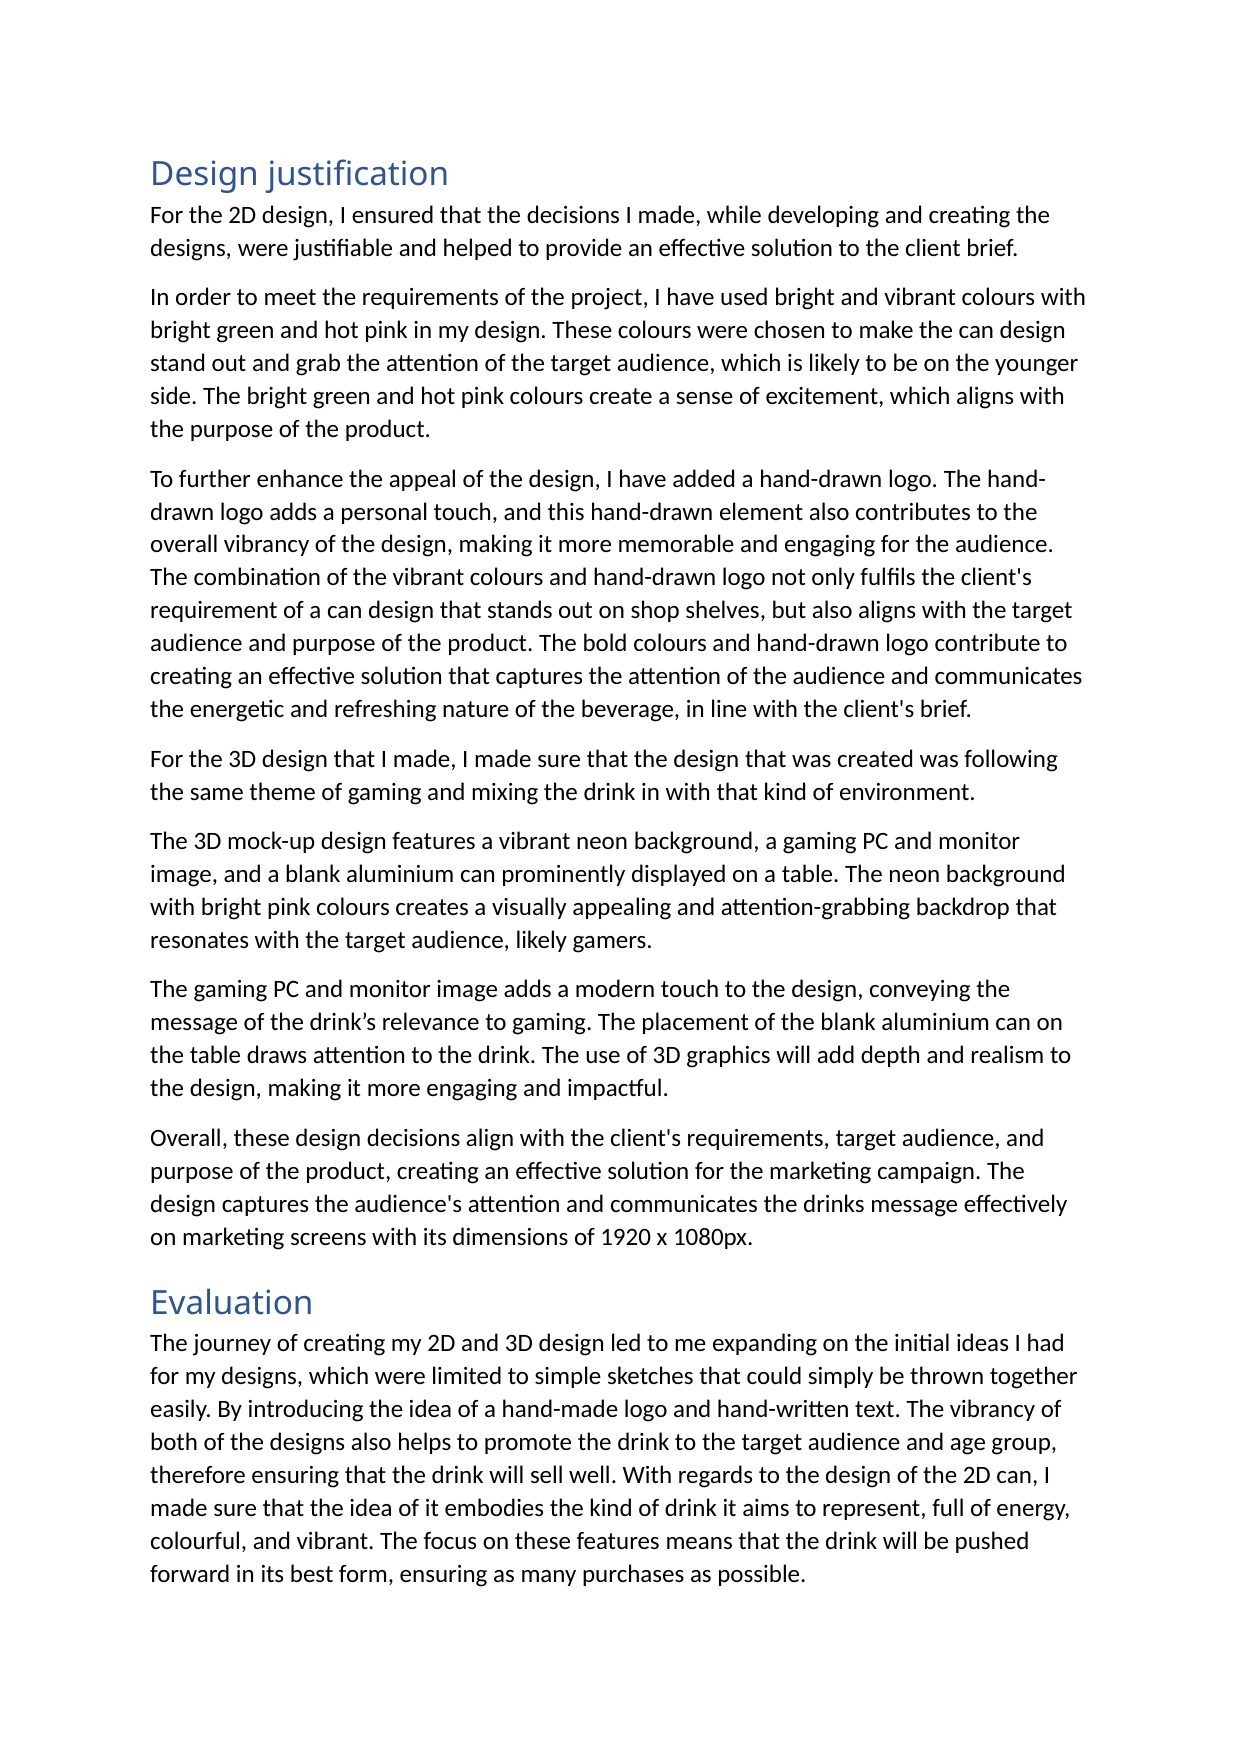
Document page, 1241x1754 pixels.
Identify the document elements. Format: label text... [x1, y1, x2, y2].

subtitle Evaluation [150, 1278, 1090, 1324]
text The gaming PC and monitor image adds a modern touch to the design, conveying the message of the drink’s relevance to gaming. The placement of the blank aluminium can on the table draws attention to the drink. The use of 3D graphics will add depth and realism to the design, making it more engaging and impactful. [150, 973, 1090, 1103]
text Overall, these design decisions align with the client's requirements, target audience, and purpose of the product, creating an effective solution for the marketing campaign. The design captures the audience's attention and communicates the drinks message effectively on marketing screens with its dimensions of 1920 x 1080px. [150, 1122, 1090, 1251]
text For the 3D design that I made, I made sure that the design that was created was following the same theme of gaming and mixing the drink in with that kind of environment. [150, 743, 1090, 806]
text The journey of creating my 2D and 3D design led to me expanding on the initial ideas I had for my designs, which were limited to simple sketches that could simply be thrown together easily. By introducing the idea of a hand-made logo and hand-written text. The vibrancy of both of the designs also helps to promote the drink to the target audience and age group, therefore ensuring that the drink will sell well. With regards to the design of the 2D can, I made sure that the idea of it embodies the kind of drink it aims to represent, full of energy, colourful, and vibrant. The focus on these features means that the drink will be pushed forward in its best form, ensuring as many purchases as possible. [150, 1327, 1090, 1588]
text For the 2D design, I ensured that the decisions I made, while developing and creating the designs, were justifiable and helped to provide an effective solution to the client brief. [150, 199, 1090, 262]
text The 3D mock-up design features a vibrant neon background, a gaming PC and monitor image, and a blank aluminium can prominently displayed on a table. The neon background with bright pink colours creates a visually appealing and attention-grabbing backdrop that resonates with the target audience, likely gamers. [150, 825, 1090, 954]
subtitle Design justification [150, 150, 1090, 195]
text To further enhance the appeal of the design, I have added a hand-drawn logo. The hand-drawn logo adds a personal touch, and this hand-drawn element also contributes to the overall vibrancy of the design, making it more memorable and engaging for the audience. The combination of the vibrant colours and hand-drawn logo not only fulfils the client's requirement of a can design that stands out on shop shelves, but also aligns with the target audience and purpose of the product. The bold colours and hand-drawn logo contribute to creating an effective solution that captures the attention of the audience and communicates the energetic and refreshing nature of the beverage, in line with the client's brief. [150, 463, 1090, 724]
text In order to meet the requirements of the project, I have used bright and vibrant colours with bright green and hot pink in my design. These colours were chosen to make the can design stand out and grab the attention of the target audience, which is likely to be on the younger side. The bright green and hot pink colours create a sense of excitement, which aligns with the purpose of the product. [150, 281, 1090, 444]
